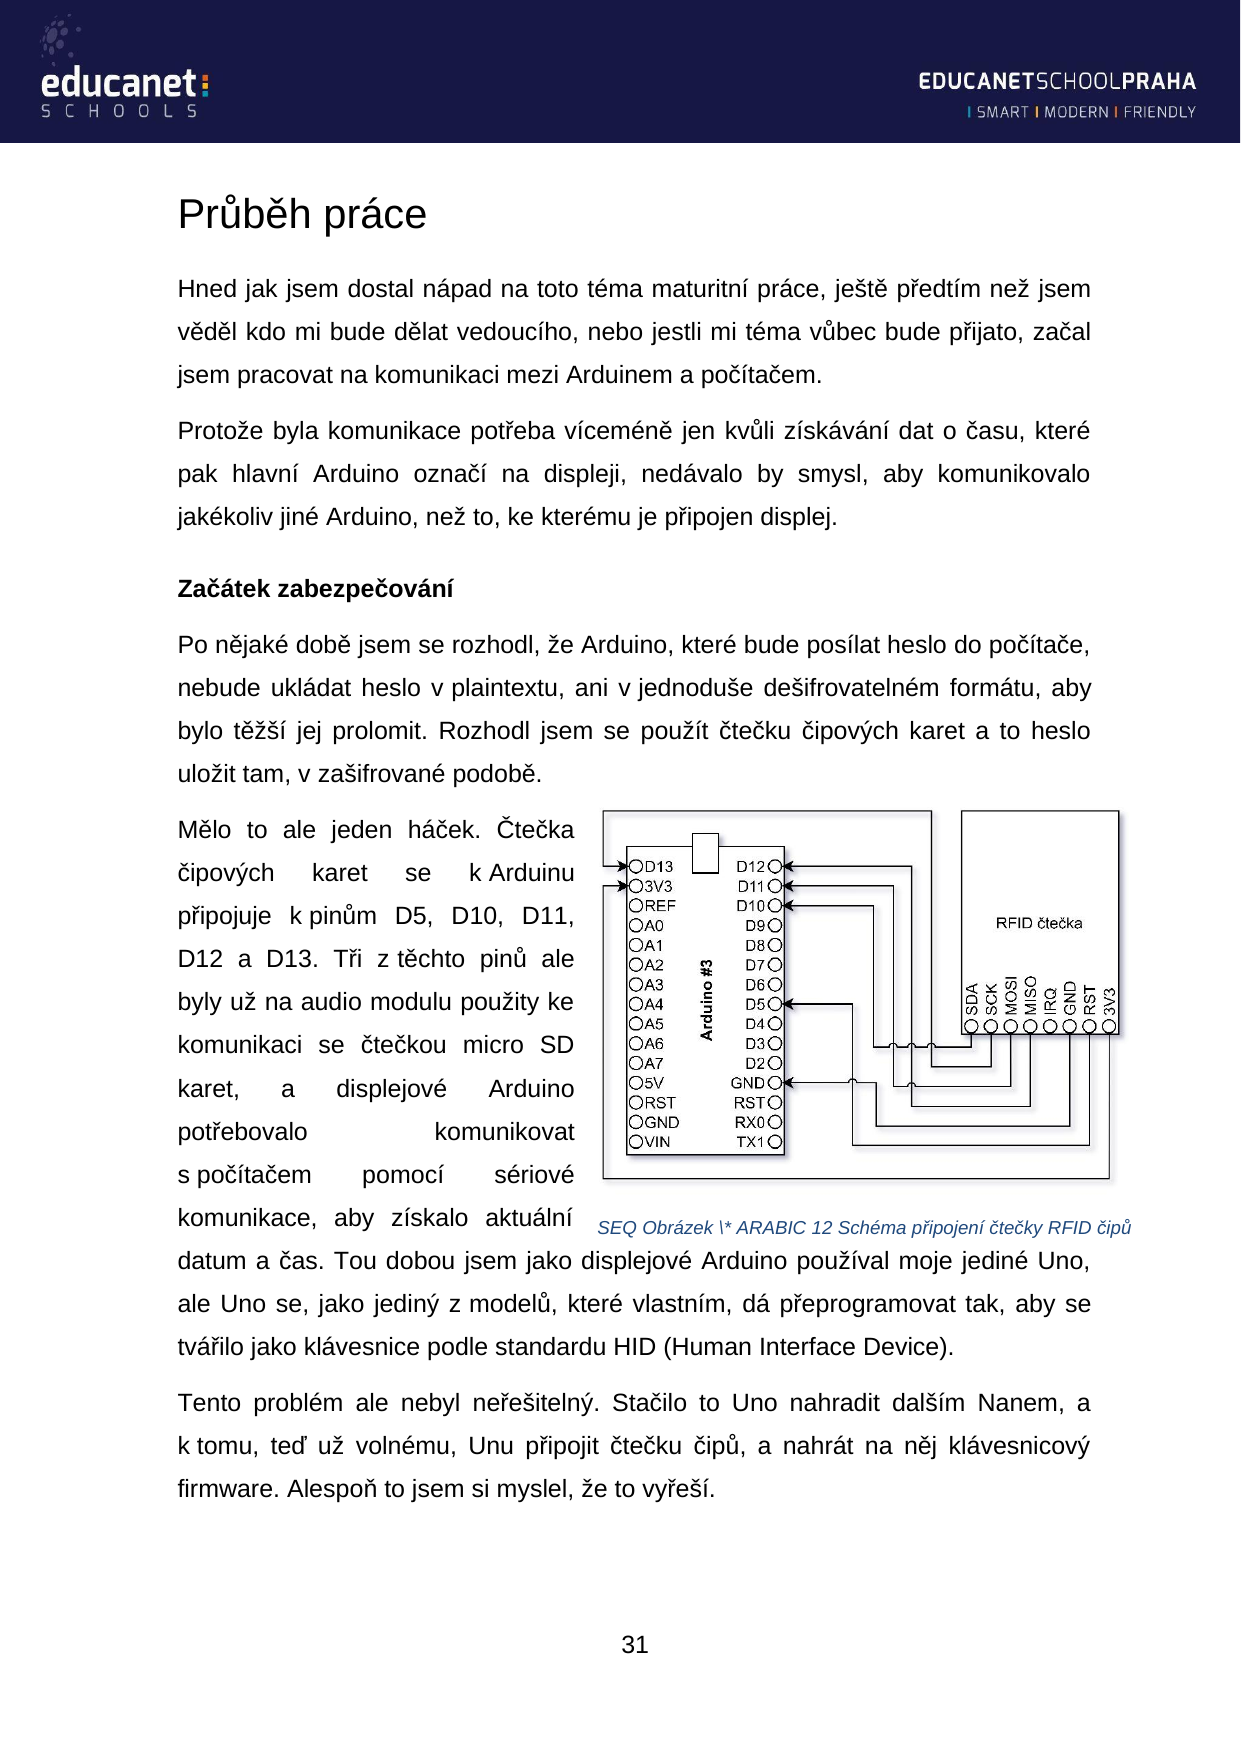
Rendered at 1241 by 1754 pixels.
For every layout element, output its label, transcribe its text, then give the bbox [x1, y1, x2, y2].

text Hned jak jsem dostal nápad na toto téma maturitní práce, ještě předtím než jsem věděl kdo mi bude dělat vedoucího, nebo jestli mi téma vůbec bude přijato, začal jsem pracovat na komunikaci mezi Arduinem a počítačem. [177, 274, 1092, 389]
subtitle Průběh práce [177, 189, 1092, 237]
subtitle Začátek zabezpečování [177, 574, 1092, 603]
text Protože byla komunikace potřeba víceméně jen kvůli získávání dat o času, které pak hlavní Arduino označí na displeji, nedávalo by smysl, aby komunikovalo jakékoliv jiné Arduino, než to, ke kterému je připojen displej. [177, 416, 1092, 531]
picture [0, 0, 1241, 143]
picture [593, 801, 1135, 1205]
text Tento problém ale nebyl neřešitelný. Stačilo to Uno nahradit dalším Nanem, a k tomu, teď už volnému, Unu připojit čtečku čipů, a nahrát na něj klávesnicový firmware. Alespoň to jsem si myslel, že to vyřeší. [177, 1388, 1092, 1503]
text Po nějaké době jsem se rozhodl, že Arduino, které bude posílat heslo do počítače, nebude ukládat heslo v plaintextu, ani v jednoduše dešifrovatelném formátu, aby bylo těžší jej prolomit. Rozhodl jsem se použít čtečku čipových karet a to heslo uložit tam, v zašifrované podobě. [177, 630, 1092, 788]
